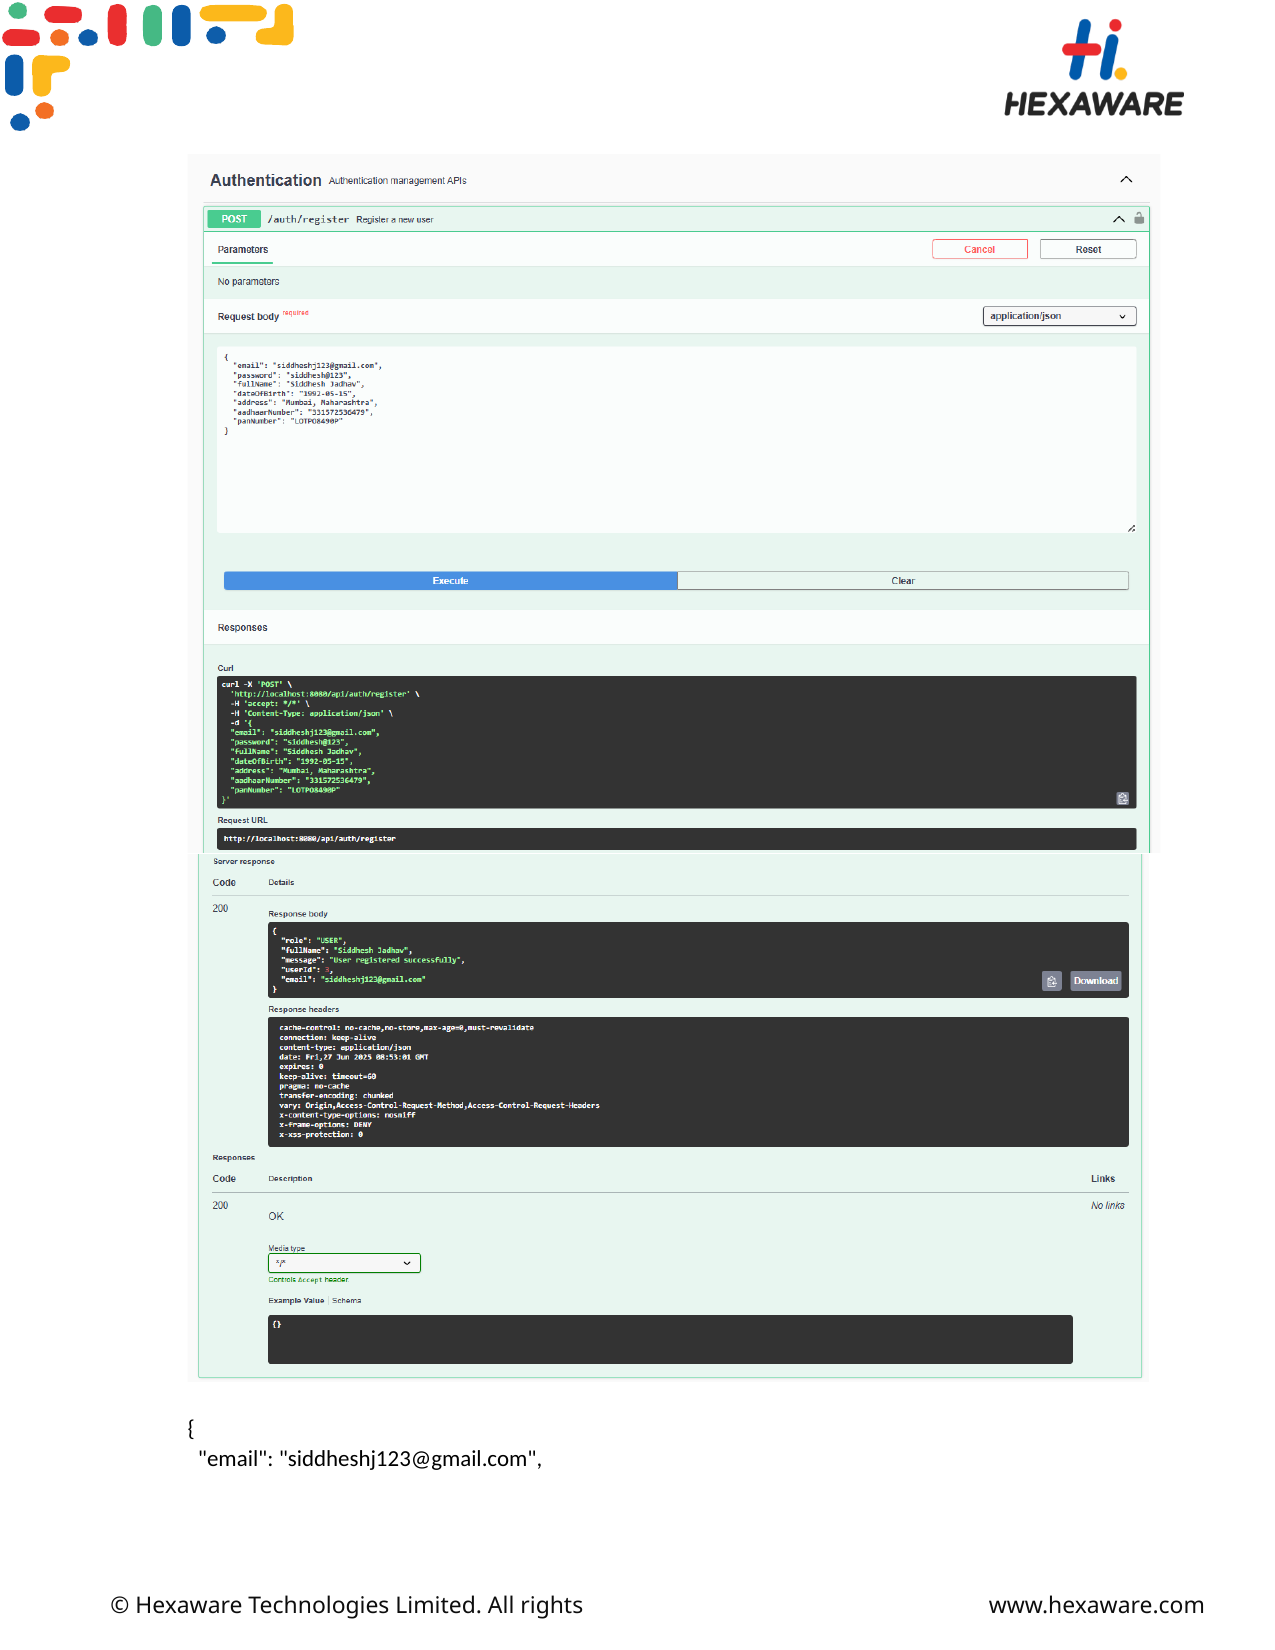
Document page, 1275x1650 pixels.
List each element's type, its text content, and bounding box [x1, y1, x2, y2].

text { [187, 1414, 1123, 1442]
text "email": "siddheshj123@gmail.com", [187, 1444, 1123, 1472]
picture [50, 29, 69, 46]
picture [206, 26, 226, 44]
picture [10, 113, 30, 131]
picture [187, 854, 1149, 1382]
picture [44, 6, 82, 23]
picture [8, 2, 27, 19]
picture [35, 102, 54, 119]
picture [1004, 18, 1184, 116]
picture [2, 29, 40, 46]
picture [187, 154, 1161, 853]
picture [78, 29, 98, 46]
